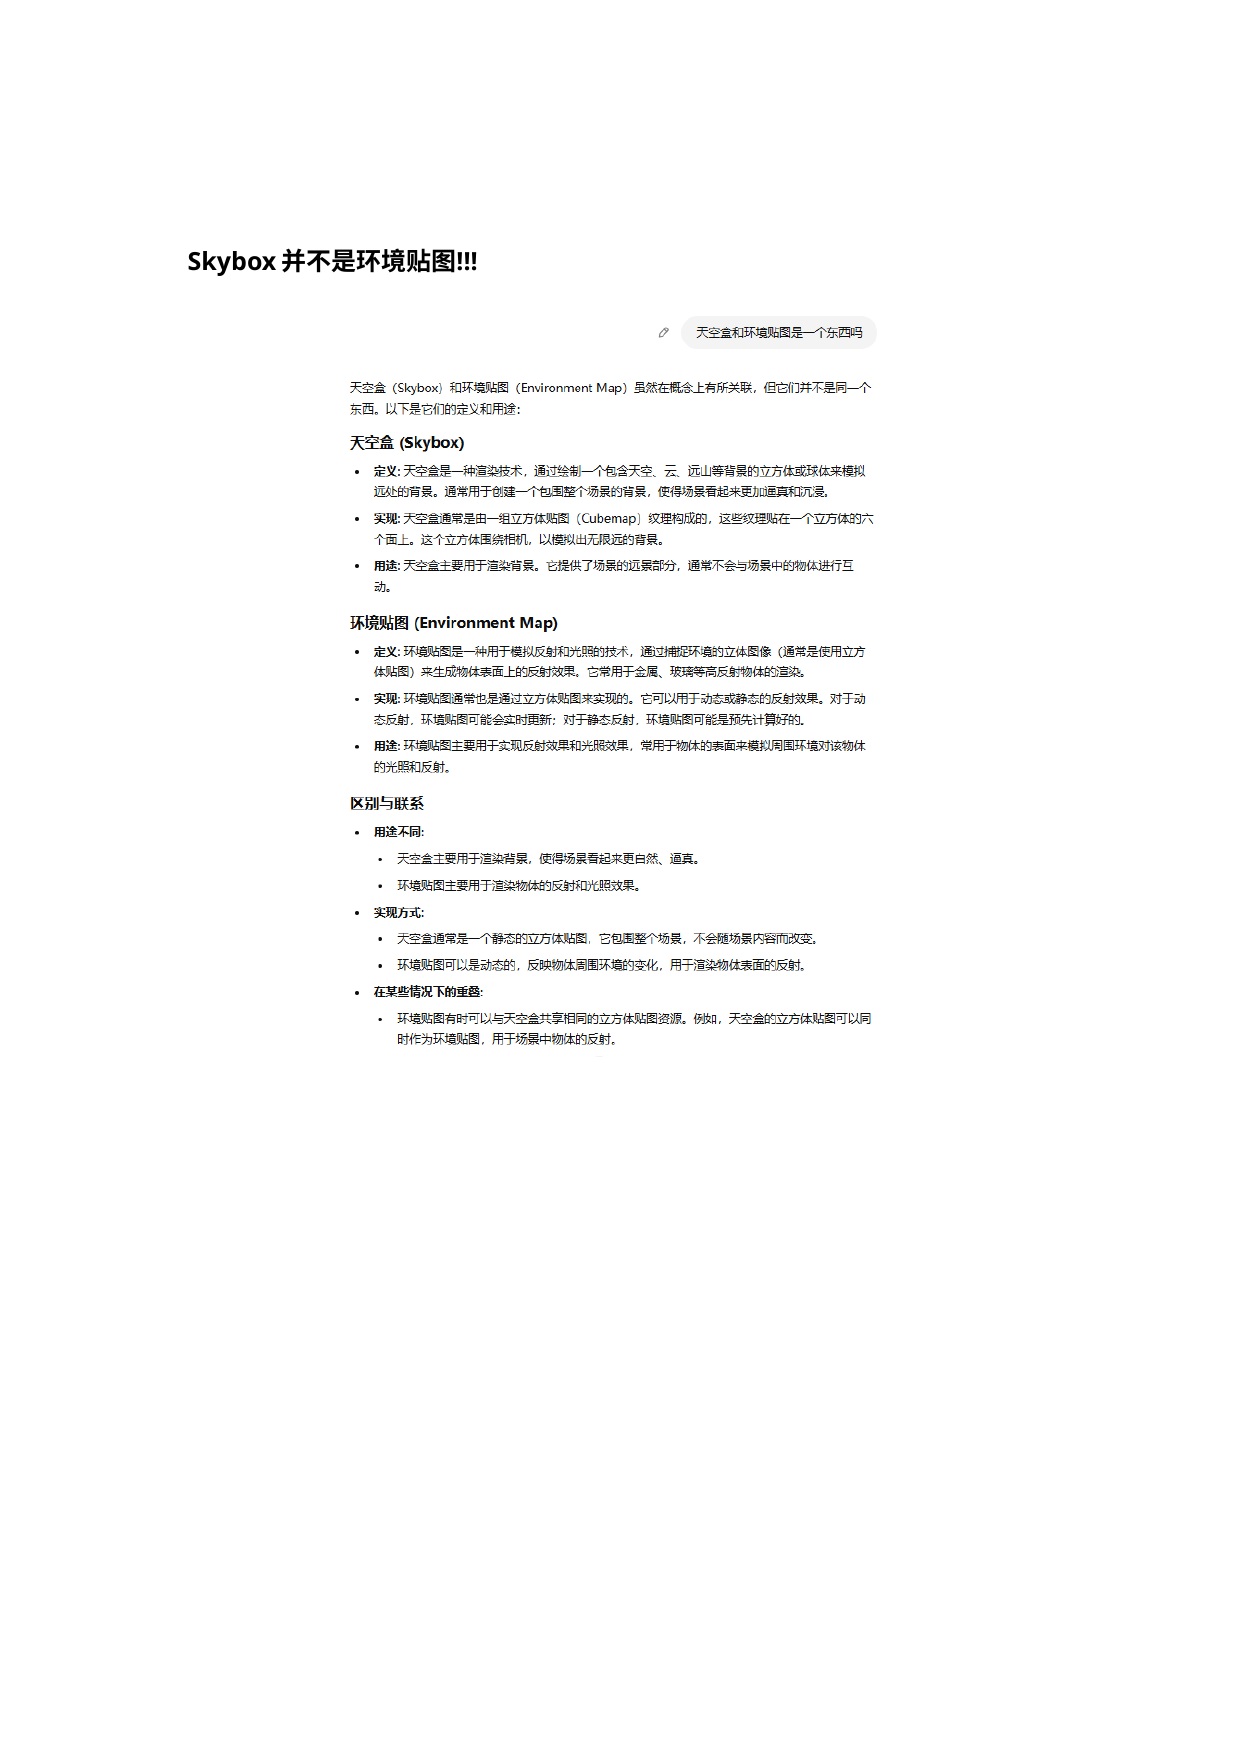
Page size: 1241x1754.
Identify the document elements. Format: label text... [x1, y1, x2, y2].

picture [341, 292, 900, 1057]
text Skybox并不是环境贴图!!! [187, 227, 1053, 292]
